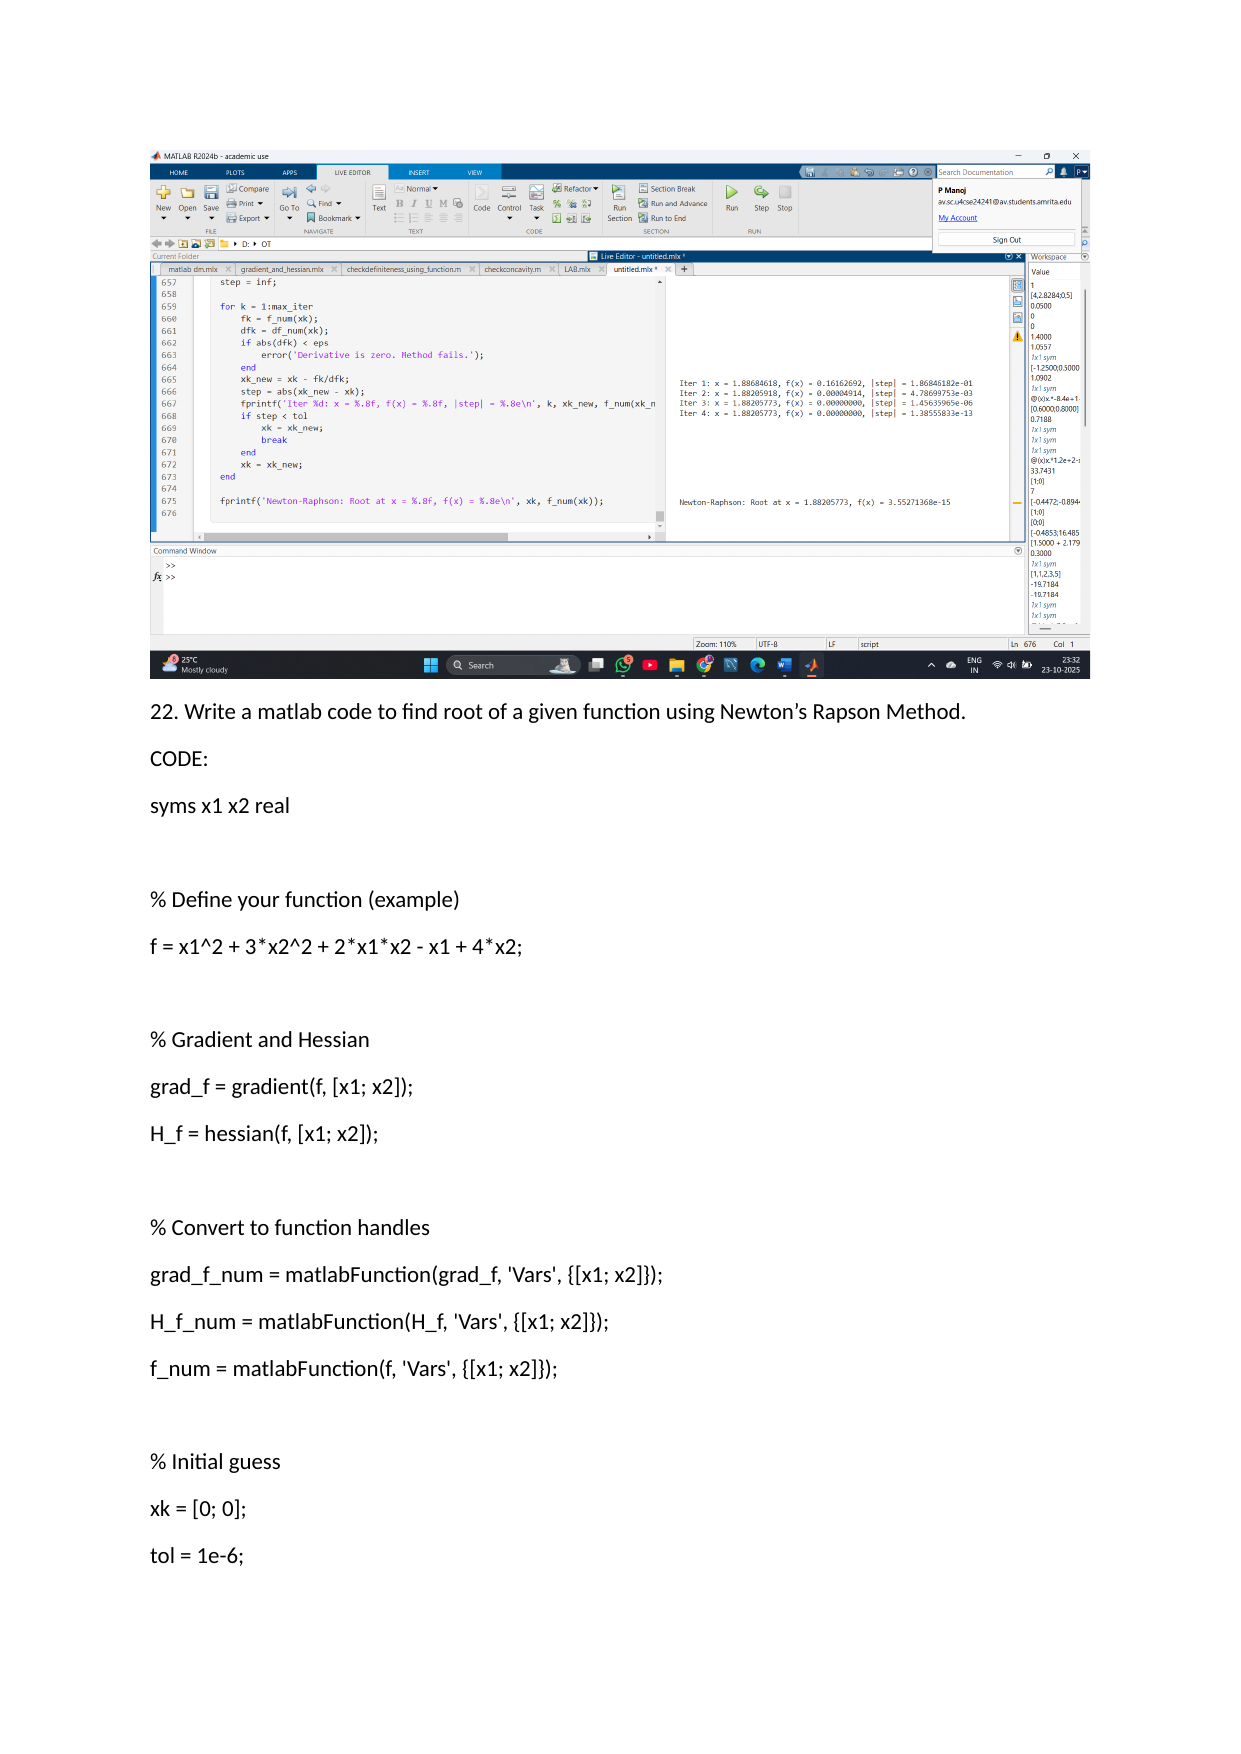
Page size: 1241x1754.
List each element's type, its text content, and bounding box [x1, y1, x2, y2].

text % Convert to function handles [150, 1213, 1090, 1241]
text grad_f_num = matlabFunction(grad_f, 'Vars', {[x1; x2]}); [150, 1260, 1090, 1288]
text % Define your function (example) [150, 885, 1090, 913]
text xk = [0; 0]; [150, 1494, 1090, 1522]
text H_f_num = matlabFunction(H_f, 'Vars', {[x1; x2]}); [150, 1307, 1090, 1335]
text f = x1^2 + 3*x2^2 + 2*x1*x2 - x1 + 4*x2; [150, 932, 1090, 960]
picture [150, 150, 1091, 679]
text syms x1 x2 real [150, 791, 1090, 819]
text % Gradient and Hessian [150, 1026, 1090, 1054]
text 22. Write a matlab code to find root of a given function using Newton’s Rapson Method. [150, 697, 1090, 726]
text CODE: [150, 744, 1090, 772]
text % Initial guess [150, 1447, 1090, 1476]
text H_f = hessian(f, [x1; x2]); [150, 1119, 1090, 1147]
text grad_f = gradient(f, [x1; x2]); [150, 1072, 1090, 1101]
text f_num = matlabFunction(f, 'Vars', {[x1; x2]}); [150, 1354, 1090, 1382]
text tol = 1e-6; [150, 1541, 1090, 1569]
